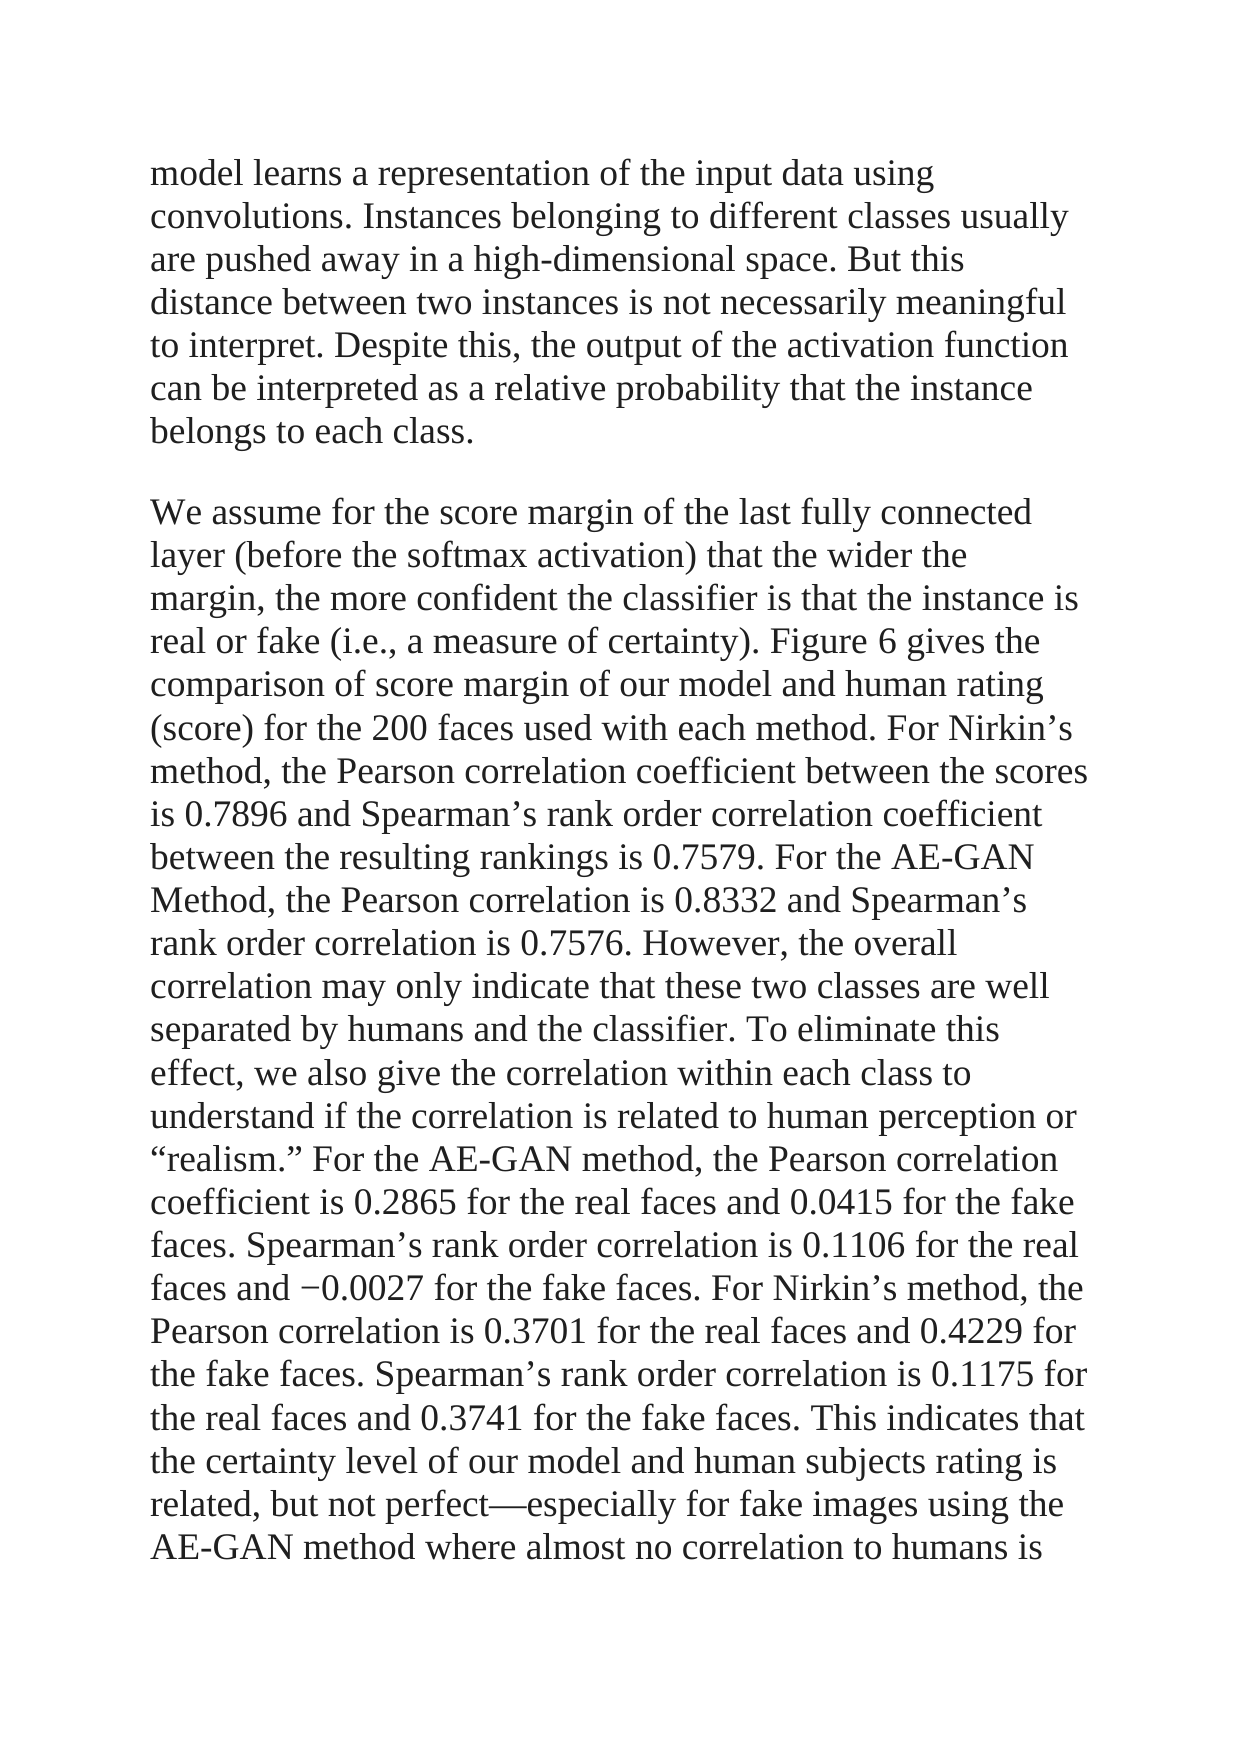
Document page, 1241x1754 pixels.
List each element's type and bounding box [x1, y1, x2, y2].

text [150, 150, 1090, 452]
text [150, 489, 1090, 1567]
